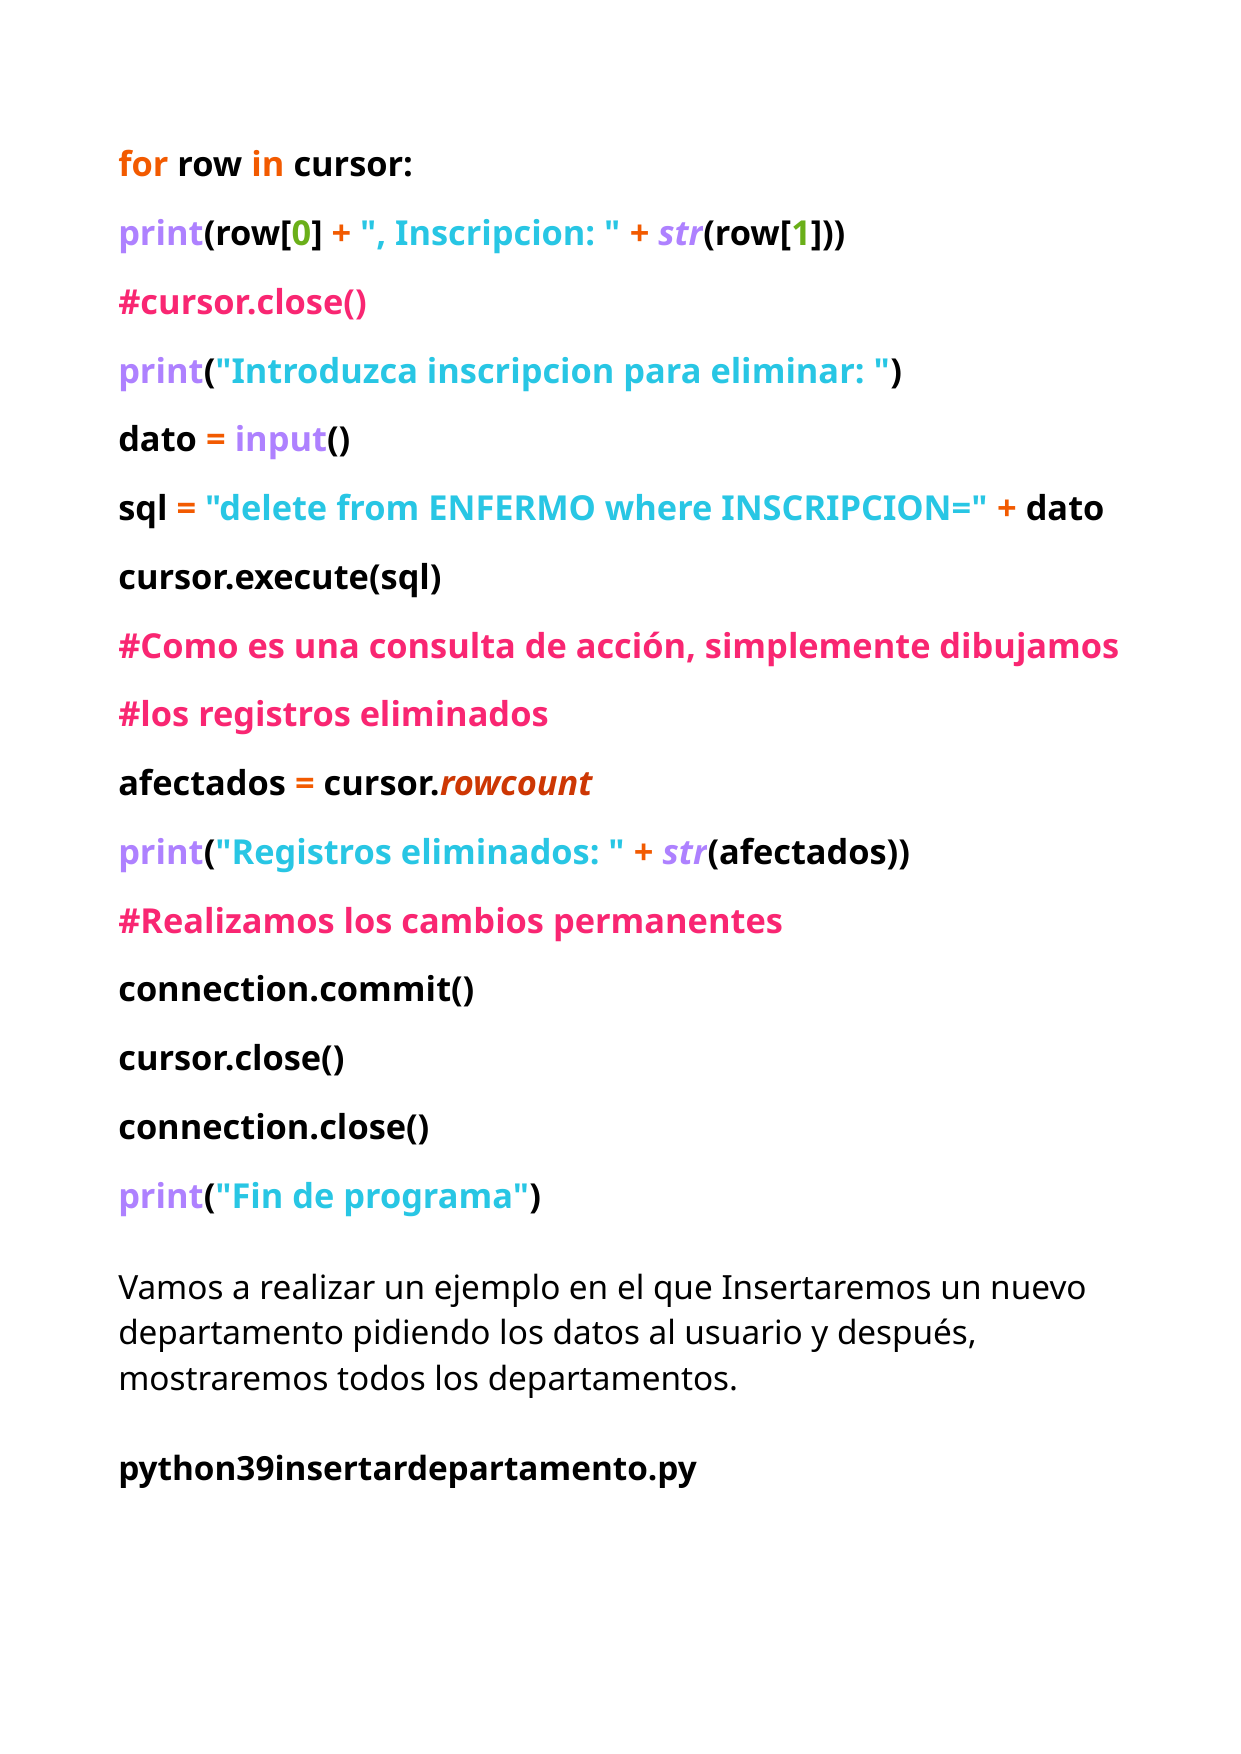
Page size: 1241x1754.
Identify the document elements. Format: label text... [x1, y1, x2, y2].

text print("Fin de programa") [118, 1149, 1122, 1218]
text #Realizamos los cambios permanentes [118, 874, 1122, 943]
text #Como es una consulta de acción, simplemente dibujamos [118, 599, 1122, 668]
text dato = input() [118, 393, 1122, 462]
text cursor.close() [118, 1012, 1122, 1081]
text Vamos a realizar un ejemplo en el que Insertaremos un nuevo departamento pidiendo los datos al usuario y después, mostraremos todos los departamentos. [118, 1263, 1122, 1400]
text print("Introduzca inscripcion para eliminar: ") [118, 324, 1122, 393]
text afectados = cursor.rowcount [118, 737, 1122, 806]
text for row in cursor: [118, 118, 1122, 187]
text python39insertardepartamento.py [118, 1445, 1122, 1491]
text print(row[0] + ", Inscripcion: " + str(row[1])) [118, 187, 1122, 256]
text cursor.execute(sql) [118, 531, 1122, 599]
text print("Registros eliminados: " + str(afectados)) [118, 806, 1122, 874]
text connection.commit() [118, 943, 1122, 1012]
text #los registros eliminados [118, 668, 1122, 737]
text #cursor.close() [118, 256, 1122, 324]
text connection.close() [118, 1081, 1122, 1149]
text sql = "delete from ENFERMO where INSCRIPCION=" + dato [118, 462, 1122, 531]
